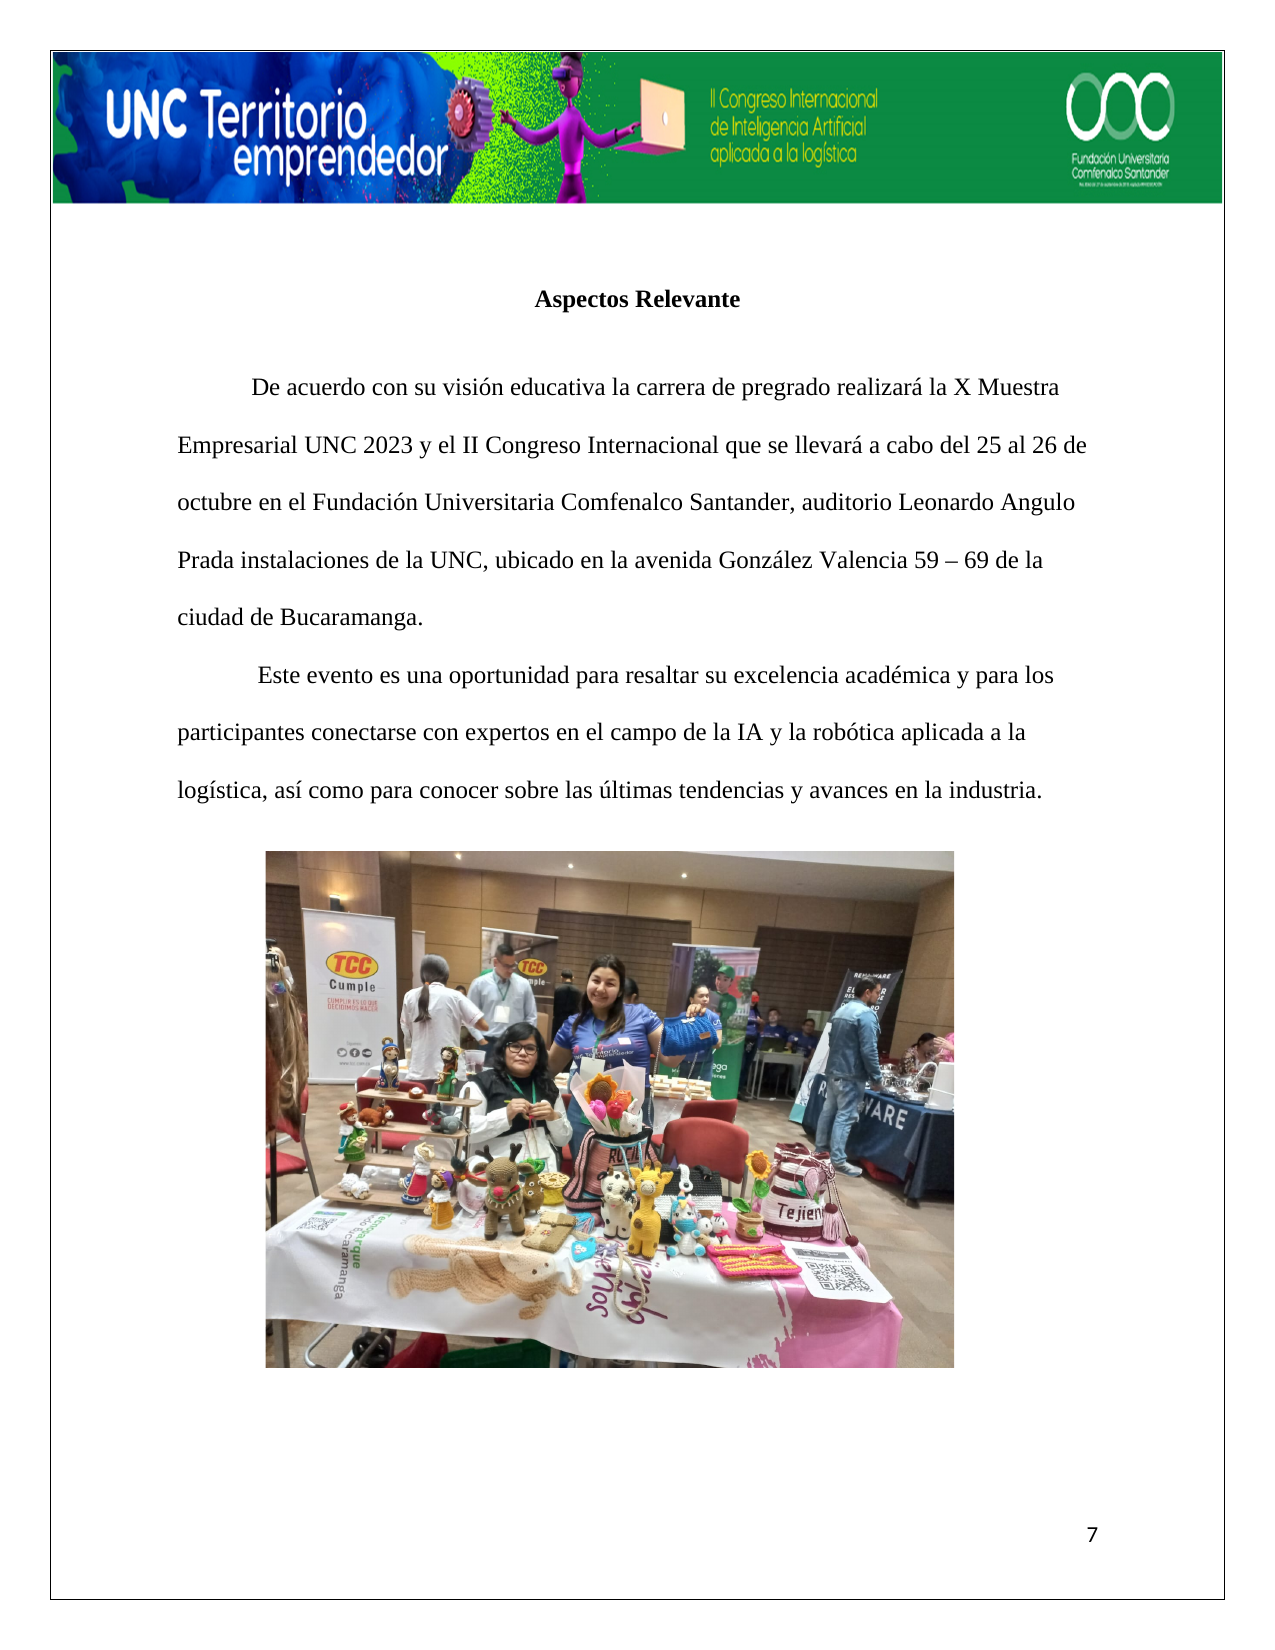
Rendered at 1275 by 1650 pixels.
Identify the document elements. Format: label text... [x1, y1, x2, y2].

text Aspectos Relevante [177, 284, 1098, 313]
text Este evento es una oportunidad para resaltar su excelencia académica y para los participantes conectarse con expertos en el campo de la IA y la robótica aplicada a la logística, así como para conocer sobre las últimas tendencias y avances en la industria. [177, 660, 1098, 804]
picture [265, 851, 955, 1368]
text De acuerdo con su visión educativa la carrera de pregrado realizará la X Muestra Empresarial UNC 2023 y el II Congreso Internacional que se llevará a cabo del 25 al 26 de octubre en el Fundación Universitaria Comfenalco Santander, auditorio Leonardo Angulo Prada instalaciones de la UNC, ubicado en la avenida González Valencia 59 – 69 de la ciudad de Bucaramanga. [177, 372, 1098, 631]
picture [52, 52, 1223, 204]
